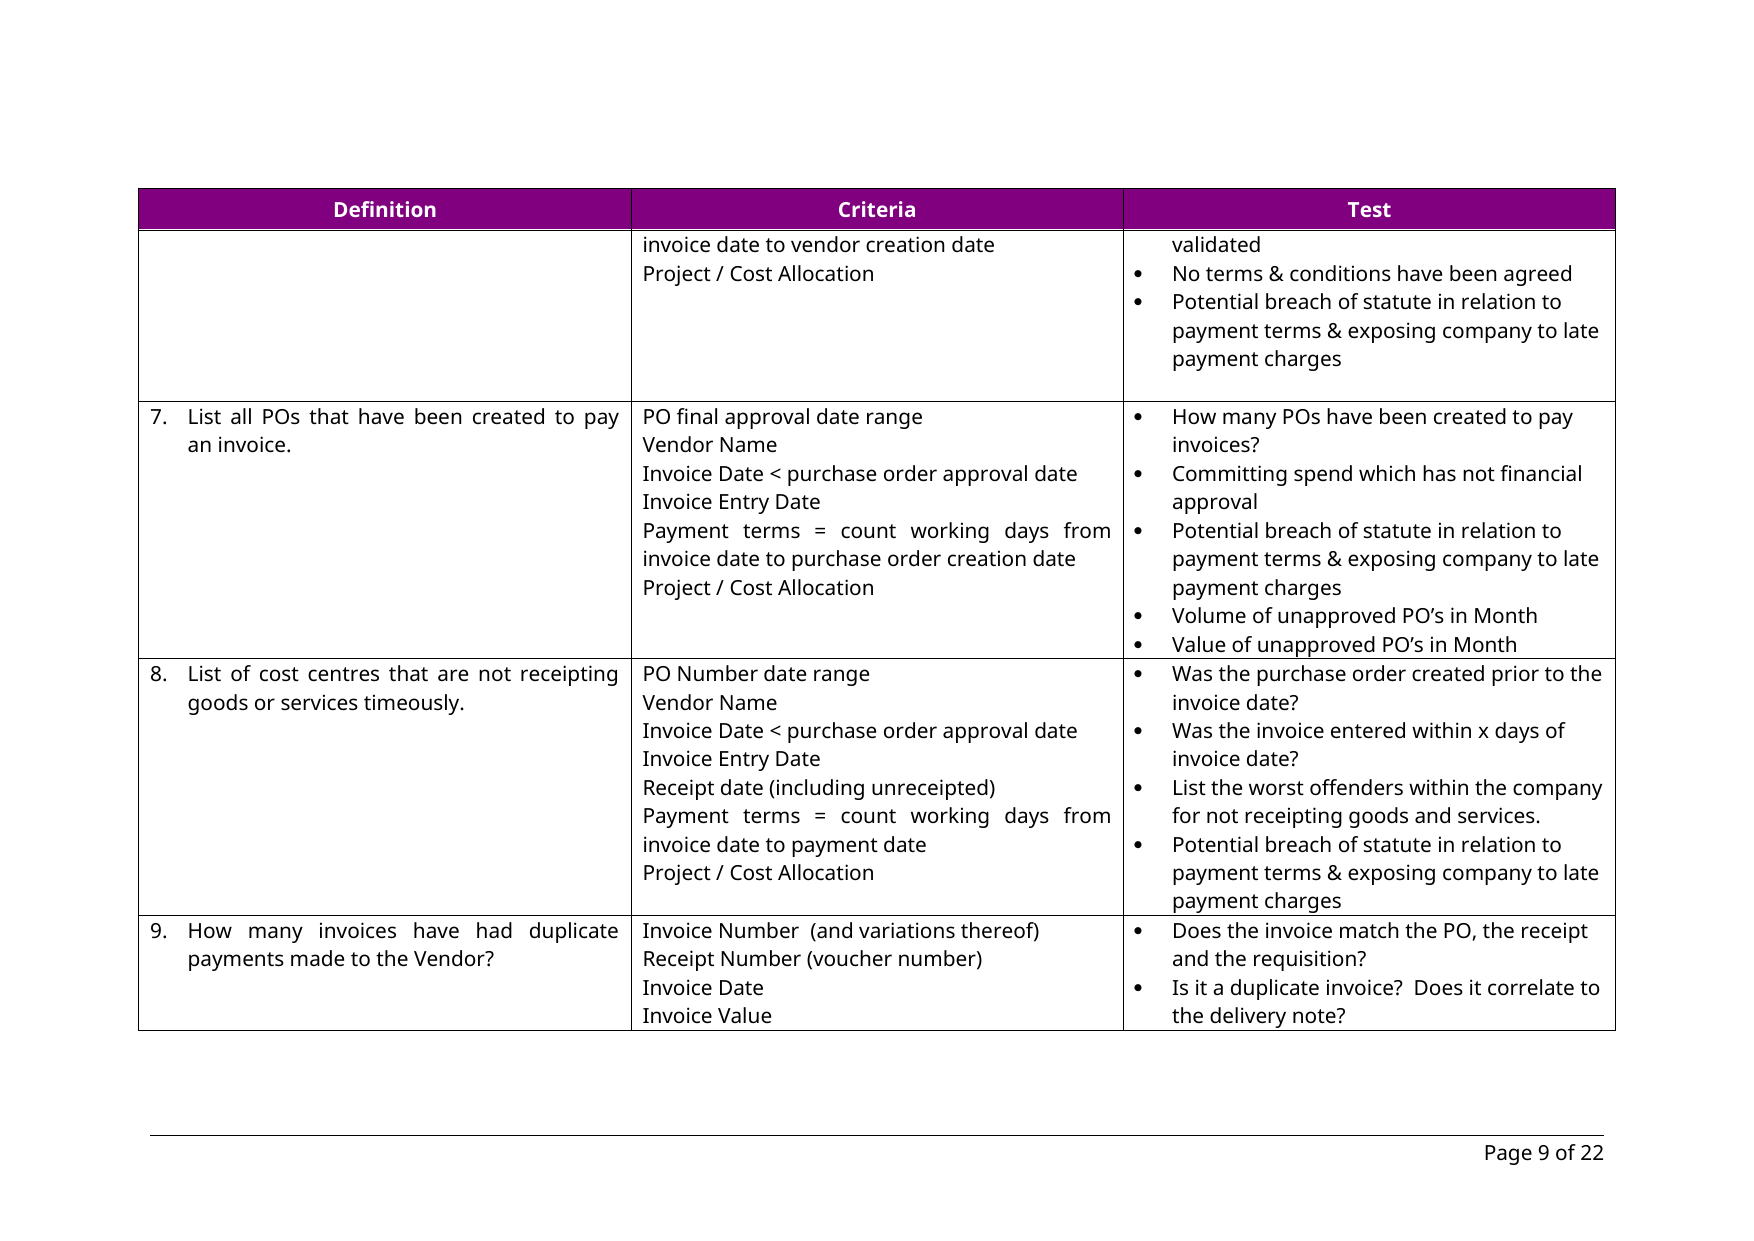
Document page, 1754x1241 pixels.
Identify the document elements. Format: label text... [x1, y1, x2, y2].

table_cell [632, 916, 1123, 1030]
table_cell List of cost centres that are not receipting goods or services timeously. [139, 659, 631, 915]
table_cell How many POs have been created to pay invoices? Committing spend which has not financial approval Potential breach of statute in relation to payment terms & exposing company to late payment charges Volume of unapproved PO’s in Month Value of unapproved PO’s in Month [1124, 402, 1615, 658]
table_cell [632, 231, 1123, 401]
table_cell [139, 231, 631, 401]
table_header Test [1124, 189, 1615, 229]
table_header Definition [139, 189, 631, 229]
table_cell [1124, 231, 1615, 401]
table_cell PO Number date range Vendor Name Invoice Date < purchase order approval date Invoice Entry Date Receipt date (including unreceipted) Payment terms = count working days from invoice date to payment date Project / Cost Allocation [632, 659, 1123, 915]
table_cell Was the purchase order created prior to the invoice date? Was the invoice entered within x days of invoice date? List the worst offenders within the company for not receipting goods and services. Potential breach of statute in relation to payment terms & exposing company to late payment charges [1124, 659, 1615, 915]
table_cell PO final approval date range Vendor Name Invoice Date < purchase order approval date Invoice Entry Date Payment terms = count working days from invoice date to purchase order creation date Project / Cost Allocation [632, 402, 1123, 658]
table_header Criteria [632, 189, 1123, 229]
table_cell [139, 916, 631, 1030]
table_cell List all POs that have been created to pay an invoice. [139, 402, 631, 658]
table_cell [1124, 916, 1615, 1030]
